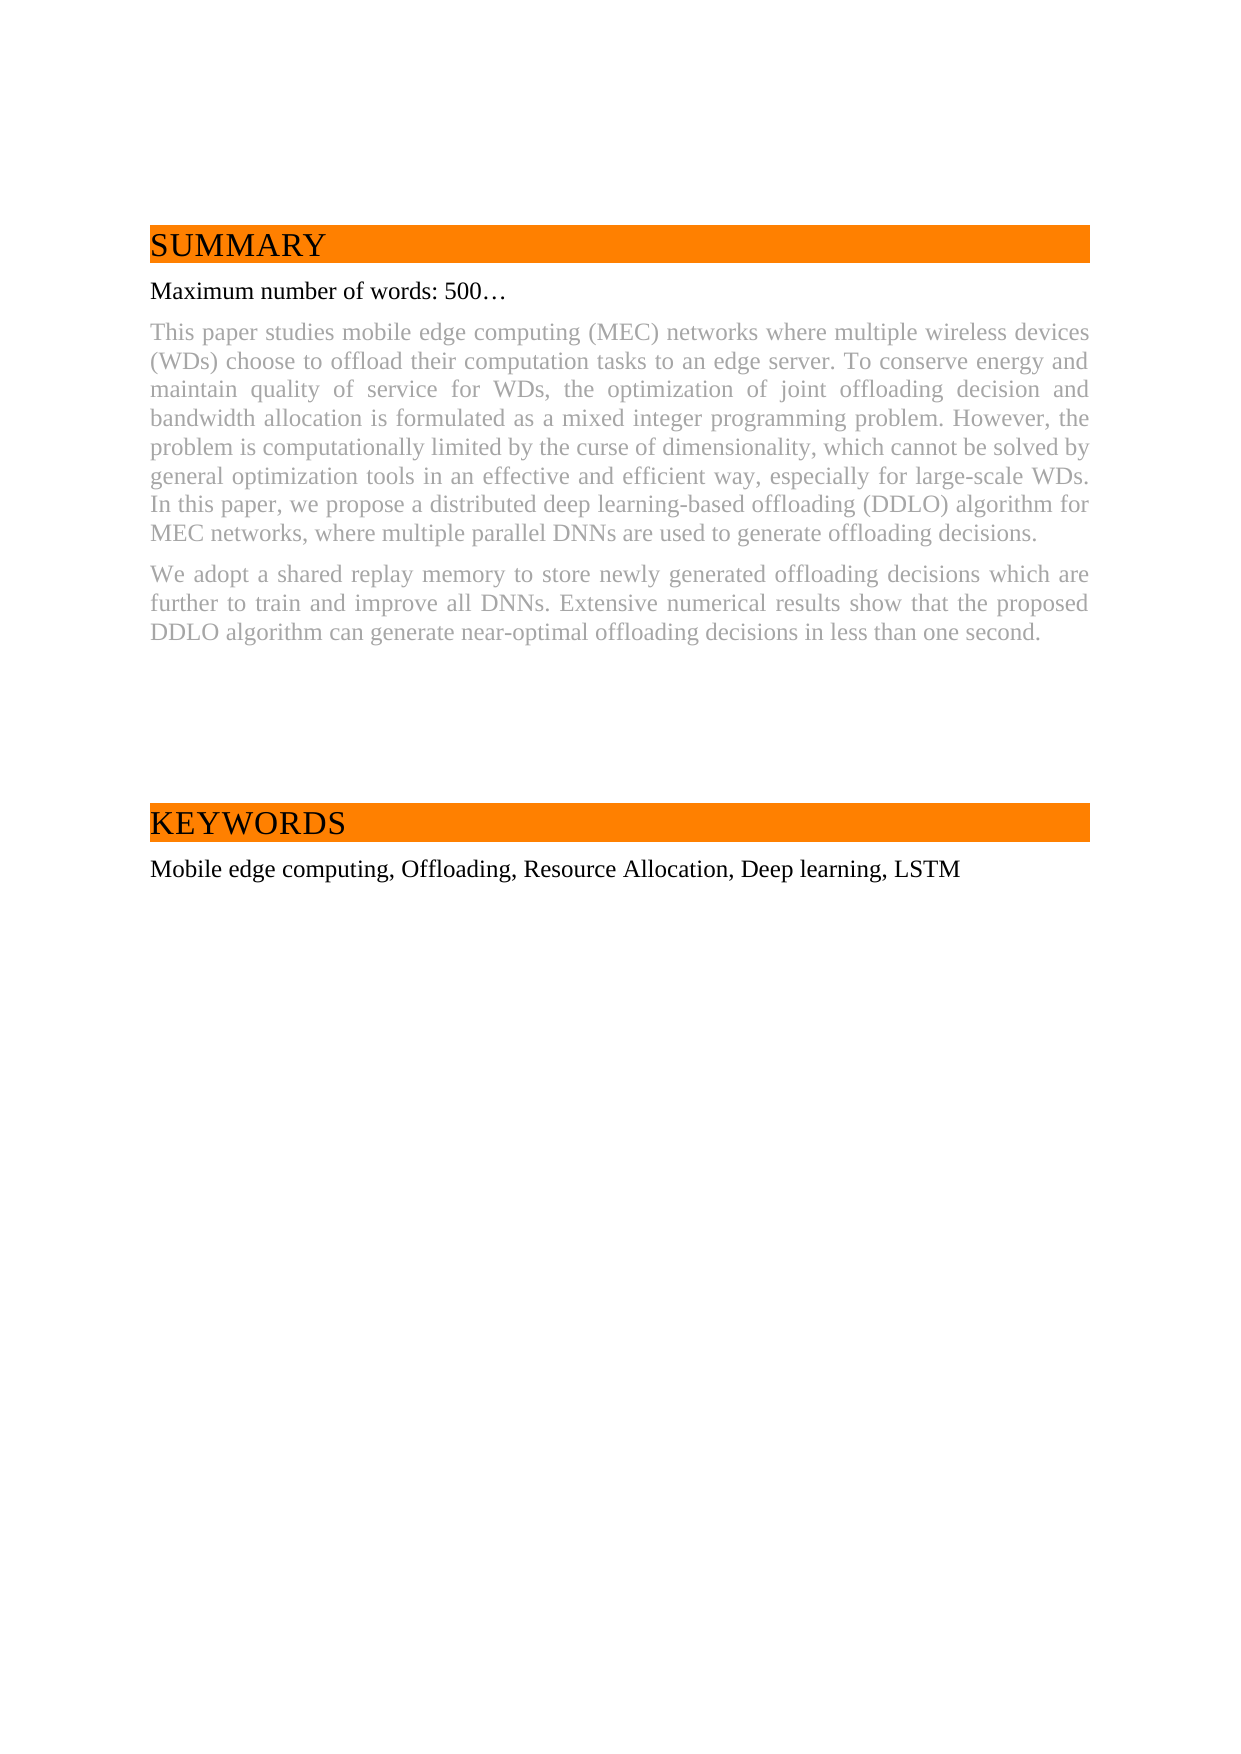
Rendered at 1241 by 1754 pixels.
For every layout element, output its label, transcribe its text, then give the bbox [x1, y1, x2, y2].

title summary [150, 225, 1090, 263]
text Maximum number of words: 500… [150, 276, 1090, 304]
text Mobile edge computing, Offloading, Resource Allocation, Deep learning, LSTM [150, 854, 1090, 883]
text This paper studies mobile edge computing (MEC) networks where multiple wireless devices (WDs) choose to offload their computation tasks to an edge server. To conserve energy and maintain quality of service for WDs, the optimization of joint offloading decision and bandwidth allocation is formulated as a mixed integer programming problem. However, the problem is computationally limited by the curse of dimensionality, which cannot be solved by general optimization tools in an effective and efficient way, especially for large-scale WDs. In this paper, we propose a distributed deep learning-based offloading (DDLO) algorithm for MEC networks, where multiple parallel DNNs are used to generate offloading decisions. [150, 317, 1090, 547]
title KEYWORDS [150, 803, 1090, 842]
text We adopt a shared replay memory to store newly generated offloading decisions which are further to train and improve all DNNs. Extensive numerical results show that the proposed DDLO algorithm can generate near-optimal offloading decisions in less than one second. [150, 559, 1090, 646]
